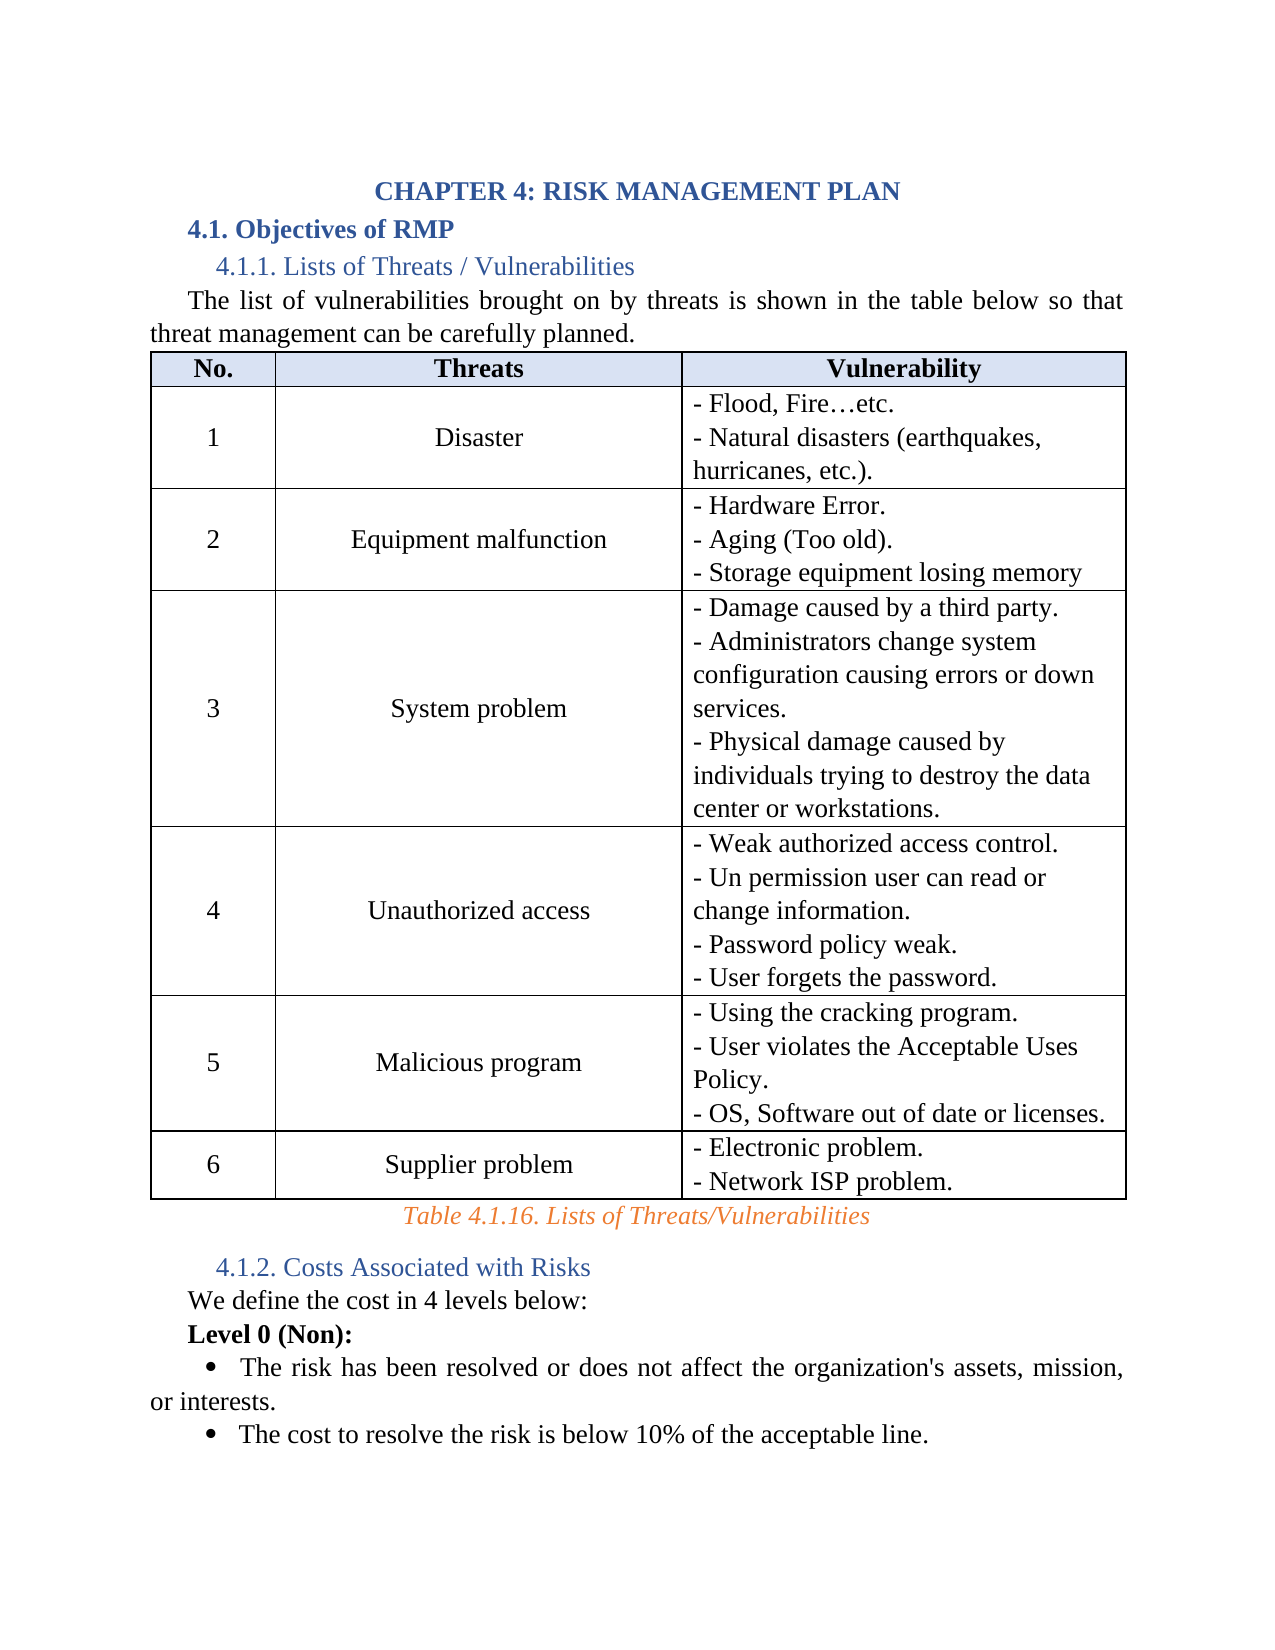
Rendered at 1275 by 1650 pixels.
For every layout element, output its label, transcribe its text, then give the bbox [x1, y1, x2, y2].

table_cell - Hardware Error. - Aging (Too old). - Storage equipment losing memory [683, 489, 1125, 589]
subtitle RISK MANAGEMENT PLAN [150, 175, 1125, 206]
table_cell Disaster [276, 387, 681, 488]
table_cell Malicious program [276, 996, 681, 1130]
table_header Vulnerability [683, 353, 1125, 386]
table_cell 3 [152, 591, 275, 826]
subtitle 4.1.1. Lists of Threats / Vulnerabilities [150, 250, 1125, 282]
subtitle 4.1.2. Costs Associated with Risks [150, 1251, 1125, 1282]
list The risk has been resolved or does not affect the organization's assets, mission, or interests. [150, 1351, 1125, 1416]
table_cell Unauthorized access [276, 827, 681, 994]
table_cell - Damage caused by a third party. - Administrators change system configuration causing errors or down services. - Physical damage caused by individuals trying to destroy the data center or workstations. [683, 591, 1125, 826]
table_cell - Electronic problem. - Network ISP problem. [683, 1132, 1125, 1198]
table_cell 4 [152, 827, 275, 994]
table_cell 5 [152, 996, 275, 1130]
list The cost to resolve the risk is below 10% of the acceptable line. [206, 1418, 1125, 1450]
table_cell 6 [152, 1132, 275, 1198]
table_cell - Using the cracking program. - User violates the Acceptable Uses Policy. - OS, Software out of date or licenses. [683, 996, 1125, 1130]
table_cell 1 [152, 387, 275, 488]
table_cell System problem [276, 591, 681, 826]
table_cell Equipment malfunction [276, 489, 681, 589]
table_header Threats [276, 353, 681, 386]
text We define the cost in 4 levels below: [150, 1284, 1125, 1315]
table_header No. [152, 353, 275, 386]
subtitle Objectives of RMP [187, 213, 1125, 244]
table_cell - Weak authorized access control. - Un permission user can read or change information. - Password policy weak. - User forgets the password. [683, 827, 1125, 994]
text The list of vulnerabilities brought on by threats is shown in the table below so that threat management can be carefully planned. [150, 284, 1125, 349]
text Level 0 (Non): [150, 1318, 1125, 1349]
table_cell Supplier problem [276, 1132, 681, 1198]
table_cell 2 [152, 489, 275, 589]
table_cell - Flood, Fire…etc. - Natural disasters (earthquakes, hurricanes, etc.). [683, 387, 1125, 488]
